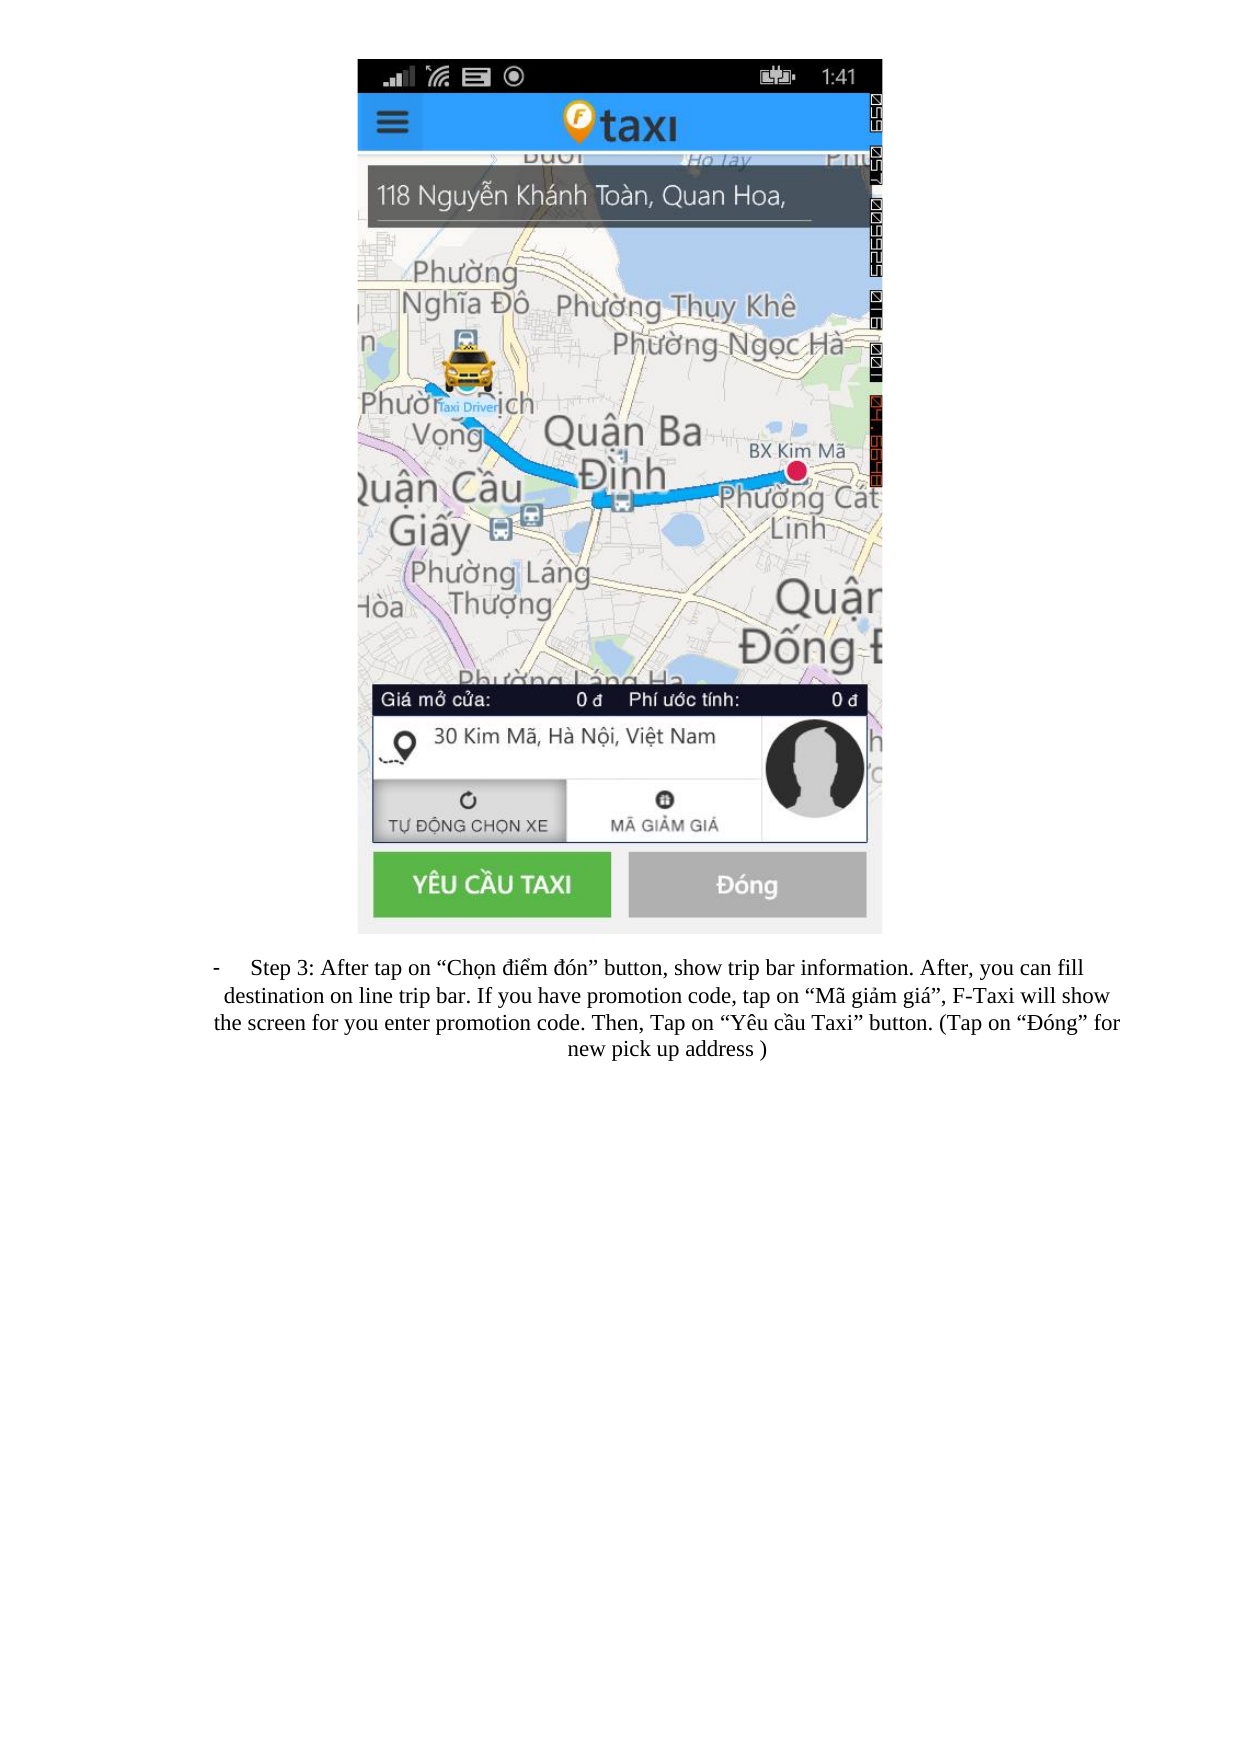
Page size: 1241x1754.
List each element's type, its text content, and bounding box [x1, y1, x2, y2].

picture [357, 59, 883, 934]
list Step 3: After tap on “Chọn điểm đón” button, show trip bar information. After, you can fill destination on line trip bar. If you have promotion code, tap on “Mã giảm giá”, F-Taxi will show the screen for you enter promotion code. Then, Tap on “Yêu cầu Taxi” button. (Tap on “Đóng” for new pick up address ) [175, 951, 1122, 1062]
